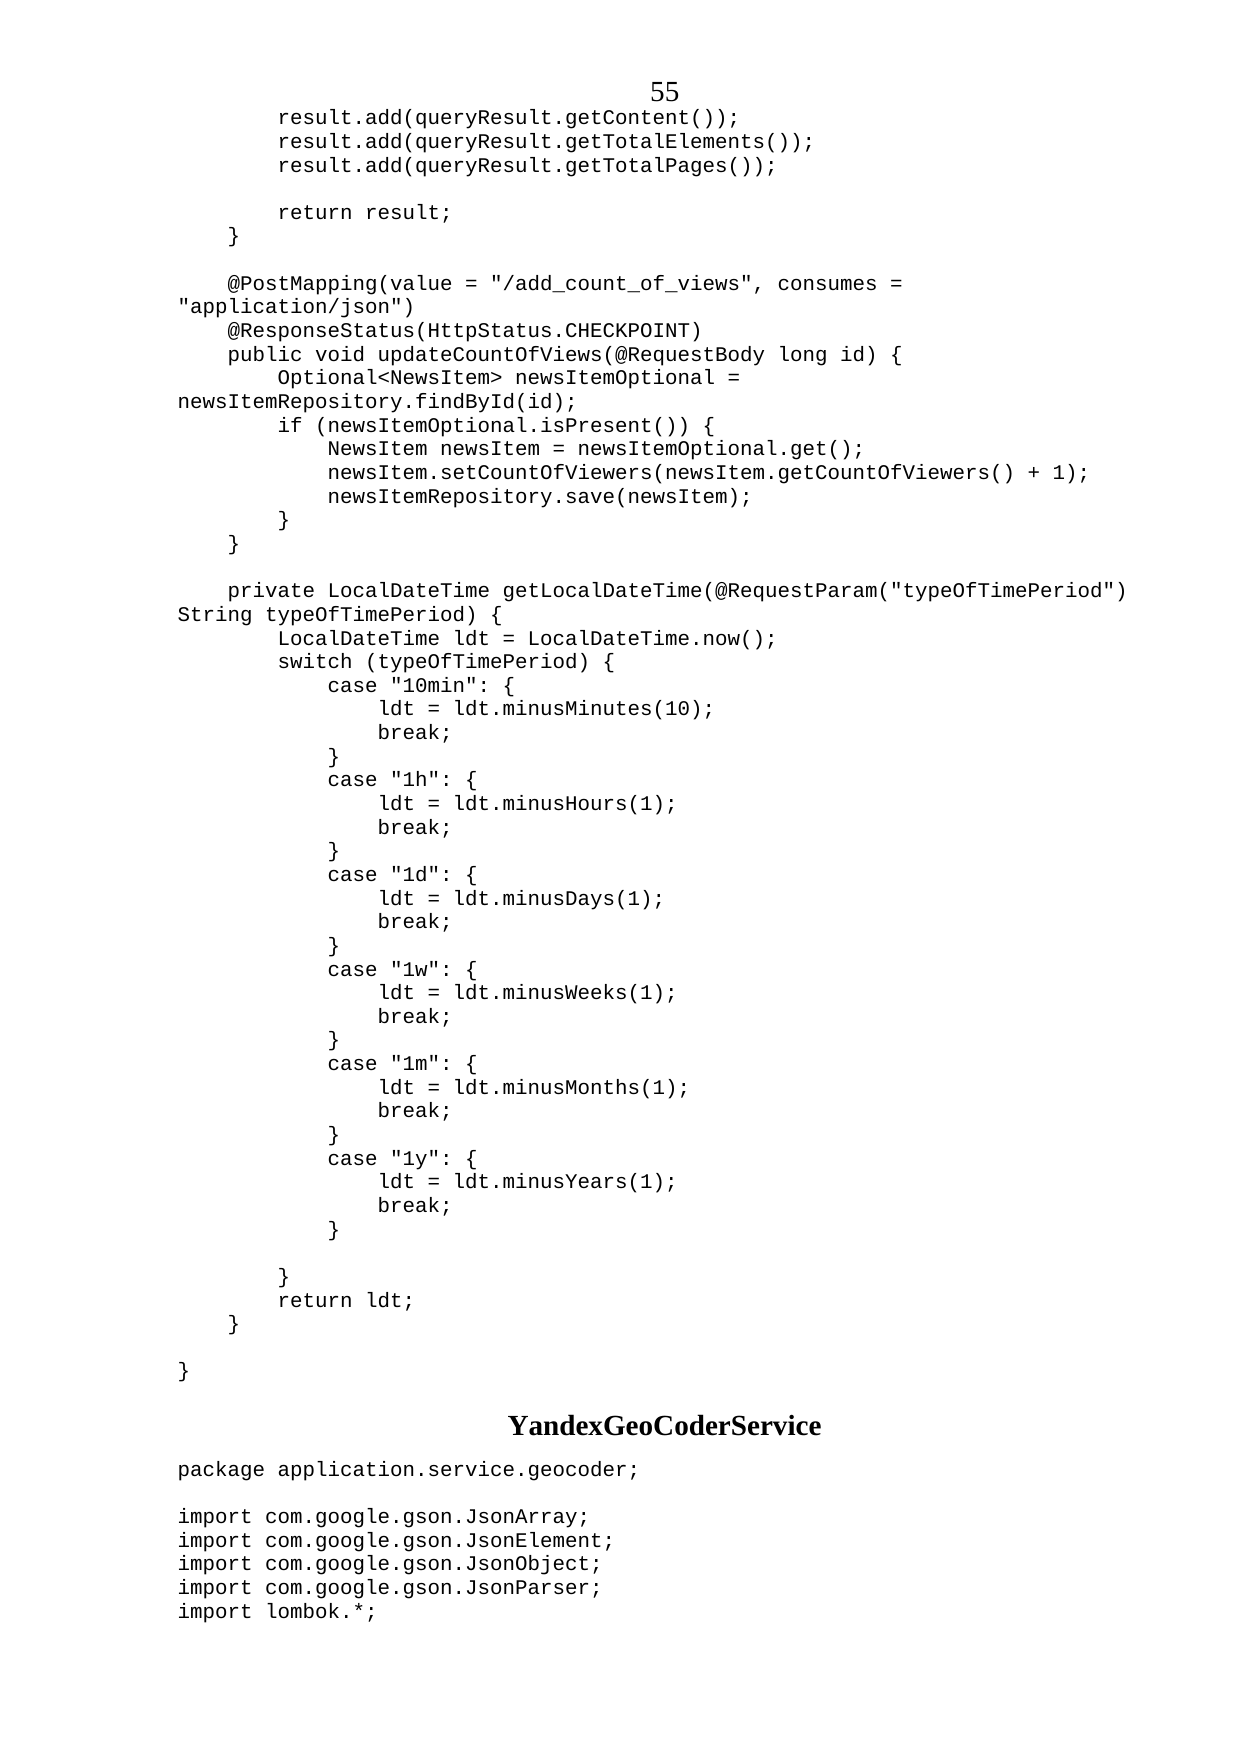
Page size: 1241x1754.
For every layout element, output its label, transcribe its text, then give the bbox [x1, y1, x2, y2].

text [177, 1459, 1152, 1624]
subtitle YandexGeoCoderService [177, 1408, 1152, 1441]
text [177, 107, 1152, 1384]
